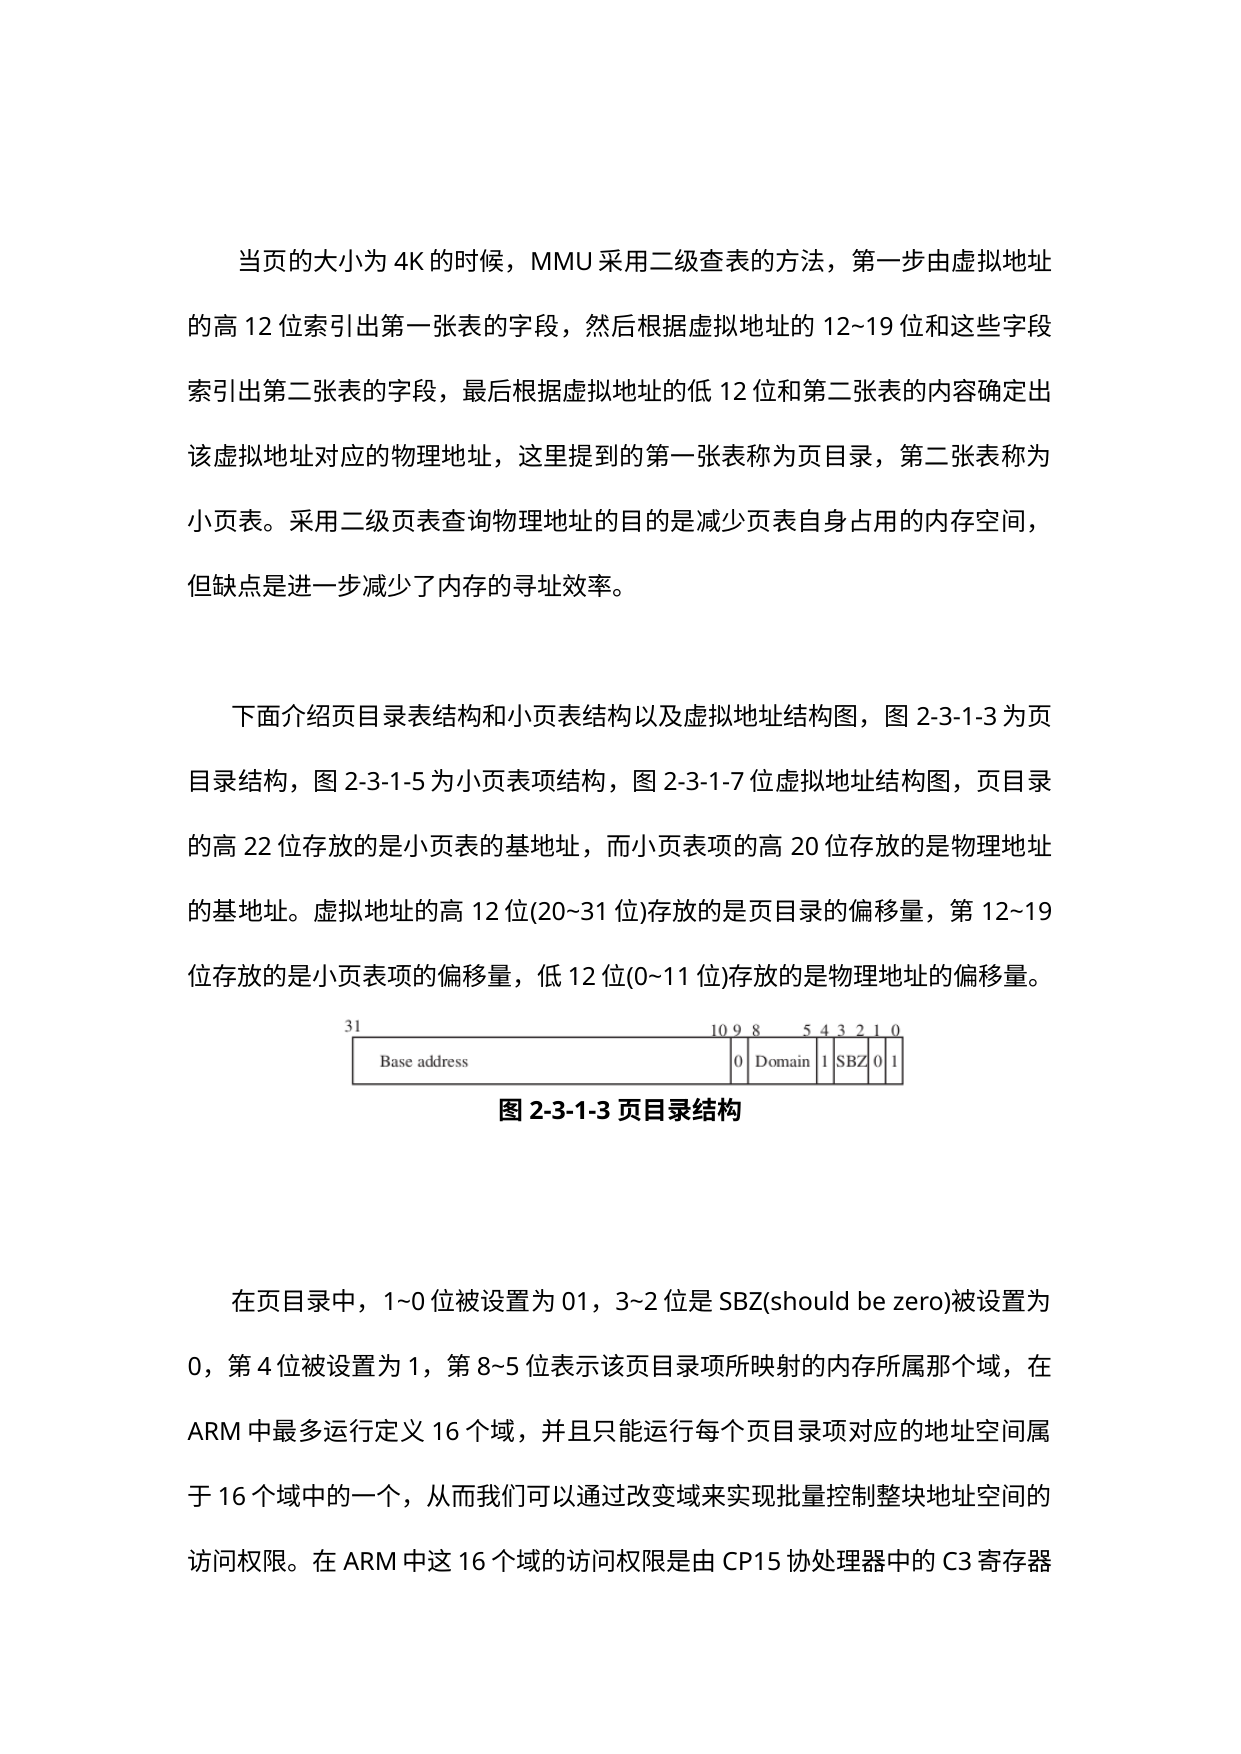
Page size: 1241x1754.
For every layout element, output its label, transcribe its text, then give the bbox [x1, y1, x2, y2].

text 当页的大小为4K的时候，MMU采用二级查表的方法，第一步由虚拟地址的高12位索引出第一张表的字段，然后根据虚拟地址的12~19位和这些字段索引出第二张表的字段，最后根据虚拟地址的低12位和第二张表的内容确定出该虚拟地址对应的物理地址，这里提到的第一张表称为页目录，第二张表称为小页表。采用二级页表查询物理地址的目的是减少页表自身占用的内存空间，但缺点是进一步减少了内存的寻址效率。 [187, 227, 1053, 617]
text 下面介绍页目录表结构和小页表结构以及虚拟地址结构图，图2-3-1-3为页目录结构，图2-3-1-5为小页表项结构，图2-3-1-7位虚拟地址结构图，页目录的高22位存放的是小页表的基地址，而小页表项的高20位存放的是物理地址的基地址。虚拟地址的高12位(20~31位)存放的是页目录的偏移量，第12~19位存放的是小页表项的偏移量，低12位(0~11位)存放的是物理地址的偏移量。 [187, 682, 1053, 1007]
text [187, 1267, 1053, 1592]
picture [340, 1014, 908, 1091]
